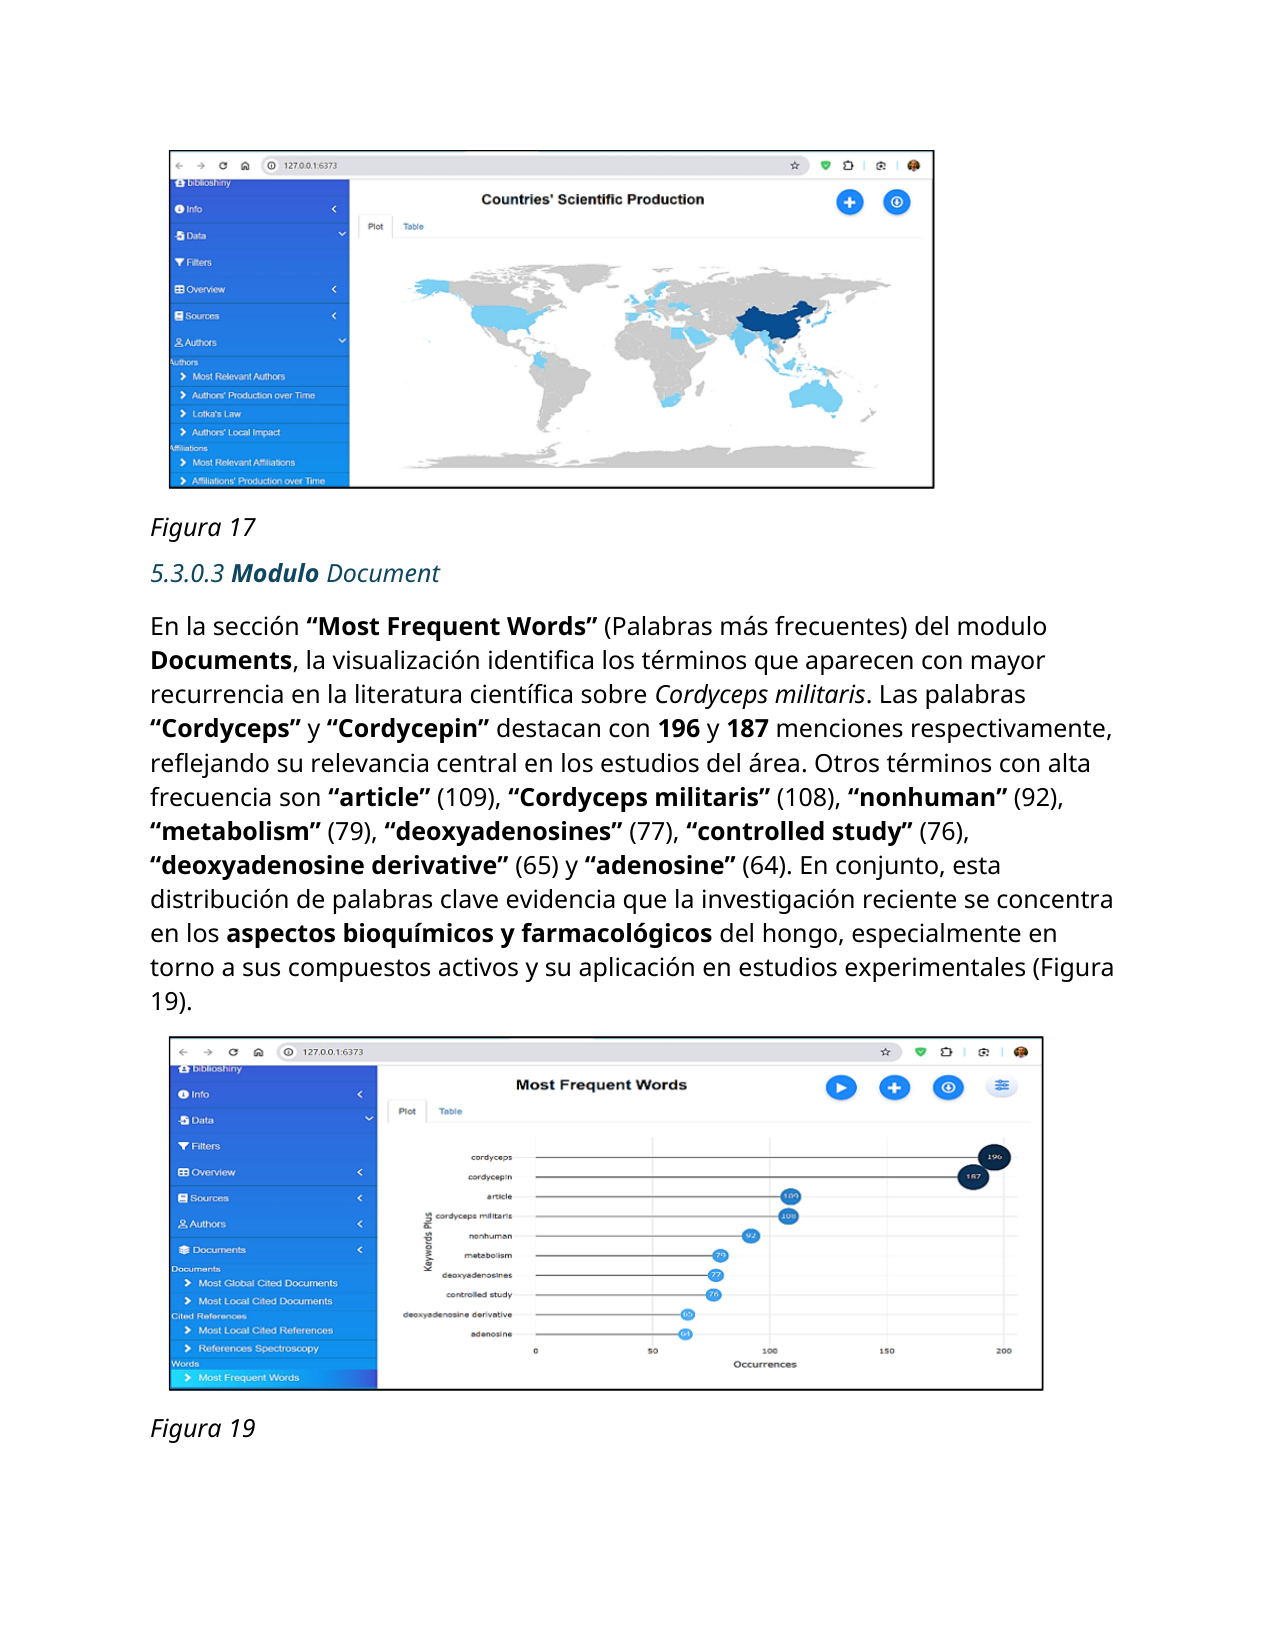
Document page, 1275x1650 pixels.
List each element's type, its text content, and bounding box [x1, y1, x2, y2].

text Figura 19 [150, 1411, 1125, 1445]
text Figura 17 [150, 509, 1125, 544]
picture [168, 1036, 1044, 1391]
subtitle 5.3.0.3 Modulo Document [150, 556, 1125, 590]
text En la sección “Most Frequent Words” (Palabras más frecuentes) del modulo Documents, la visualización identifica los términos que aparecen con mayor recurrencia en la literatura científica sobre Cordyceps militaris. Las palabras “Cordyceps” y “Cordycepin” destacan con 196 y 187 menciones respectivamente, reflejando su relevancia central en los estudios del área. Otros términos con alta frecuencia son “article” (109), “Cordyceps militaris” (108), “nonhuman” (92), “metabolism” (79), “deoxyadenosines” (77), “controlled study” (76), “deoxyadenosine derivative” (65) y “adenosine” (64). En conjunto, esta distribución de palabras clave evidencia que la investigación reciente se concentra en los aspectos bioquímicos y farmacológicos del hongo, especialmente en torno a sus compuestos activos y su aplicación en estudios experimentales (Figura 19). [150, 609, 1125, 1018]
picture [168, 150, 935, 489]
